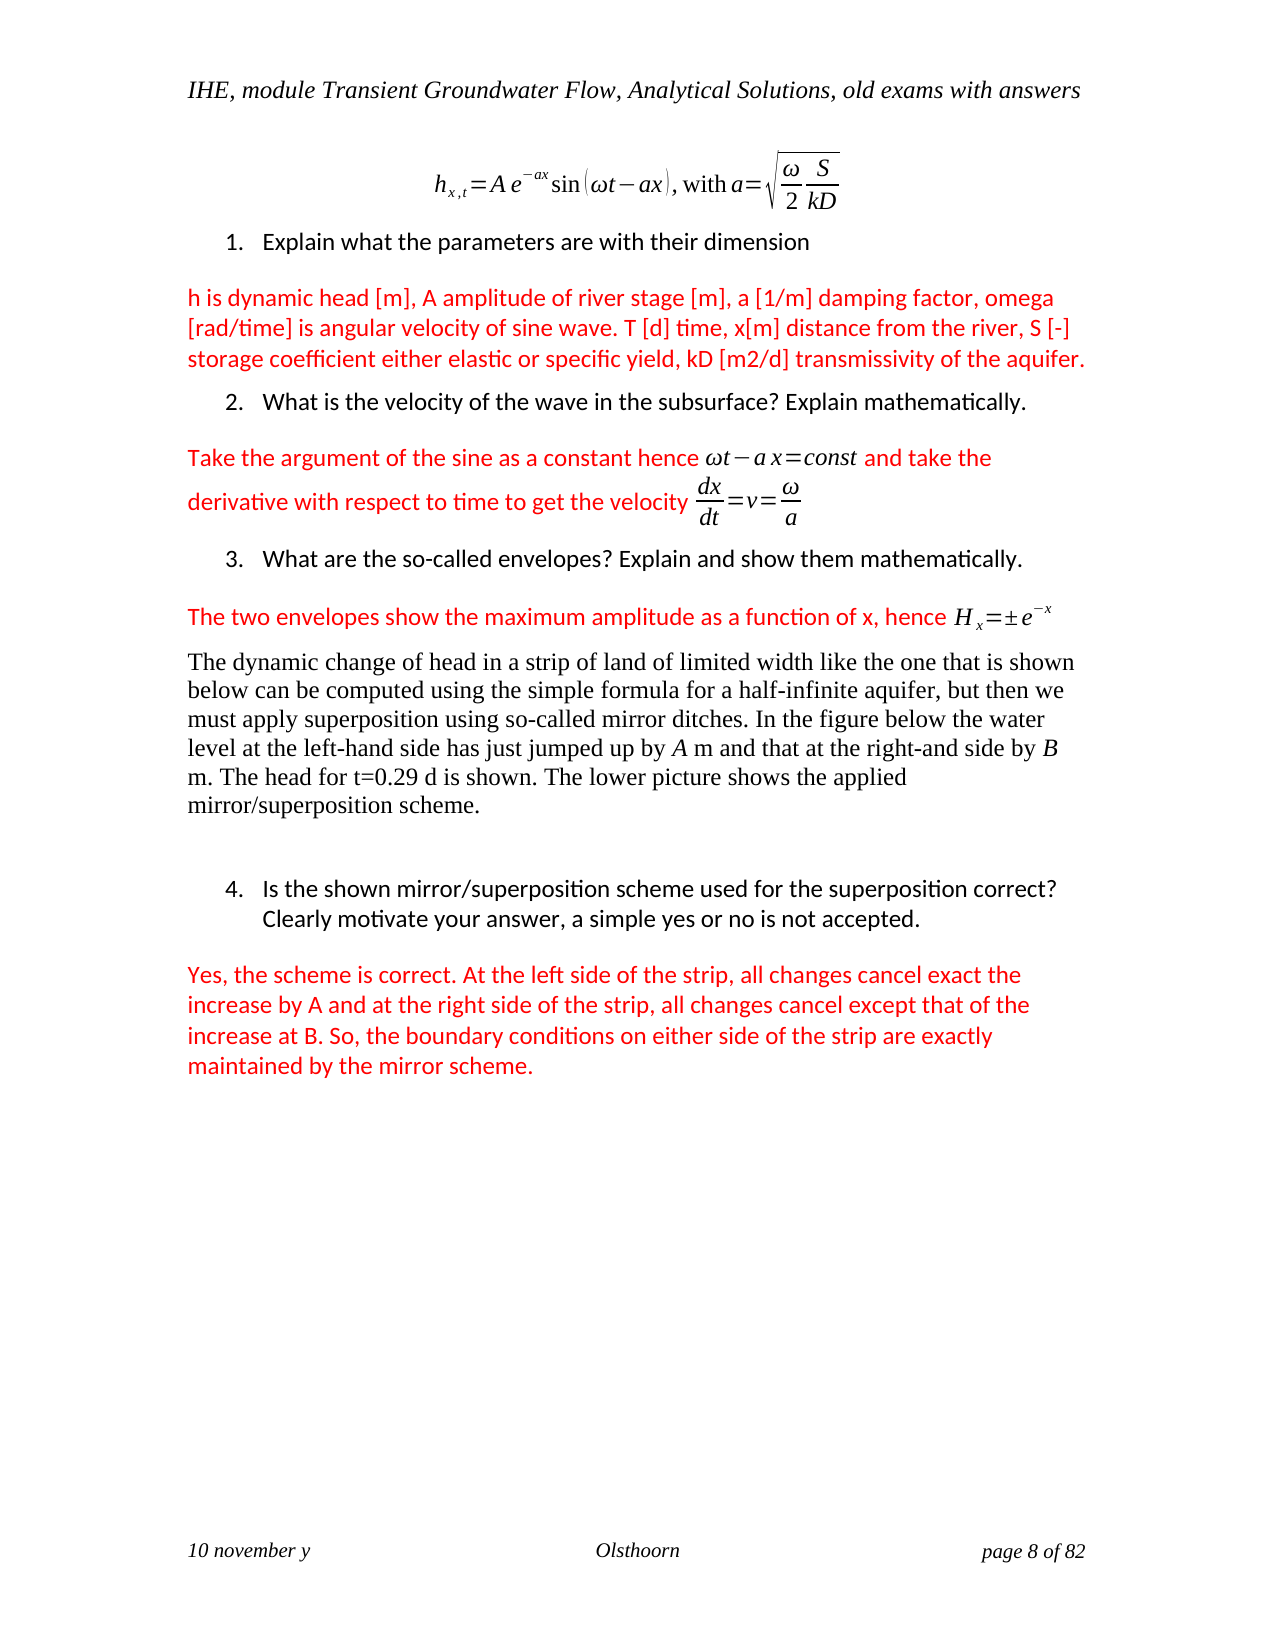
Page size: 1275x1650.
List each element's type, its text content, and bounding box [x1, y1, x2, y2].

text h is dynamic head [m], A amplitude of river stage [m], a [1/m] damping factor, omega [rad/time] is angular velocity of sine wave. T [d] time, x[m] distance from the river, S [-] storage coefficient either elastic or specific yield, kD [m2/d] transmissivity of the aquifer. [187, 282, 1087, 374]
text The two envelopes show the maximum amplitude as a function of x, hence [187, 599, 1087, 634]
text Take the argument of the sine as a constant hence and take the derivative with respect to time to get the velocity [187, 442, 1087, 531]
list Explain what the parameters are with their dimension [225, 227, 1087, 257]
list What are the so-called envelopes? Explain and show them mathematically. [225, 544, 1087, 574]
list What is the velocity of the wave in the subsurface? Explain mathematically. [225, 386, 1087, 417]
text The dynamic change of head in a strip of land of limited width like the one that is shown below can be computed using the simple formula for a half-infinite aquifer, but then we must apply superposition using so-called mirror ditches. In the figure below the water level at the left-hand side has just jumped up by A m and that at the right-and side by B m. The head for t=0.29 d is shown. The lower picture shows the applied mirror/superposition scheme. [187, 647, 1087, 819]
text Yes, the scheme is correct. At the left side of the strip, all changes cancel exact the increase by A and at the right side of the strip, all changes cancel except that of the increase at B. So, the boundary conditions on either side of the strip are exactly maintained by the mirror scheme. [187, 959, 1087, 1081]
list Is the shown mirror/superposition scheme used for the superposition correct? Clearly motivate your answer, a simple yes or no is not accepted. [225, 873, 1087, 934]
